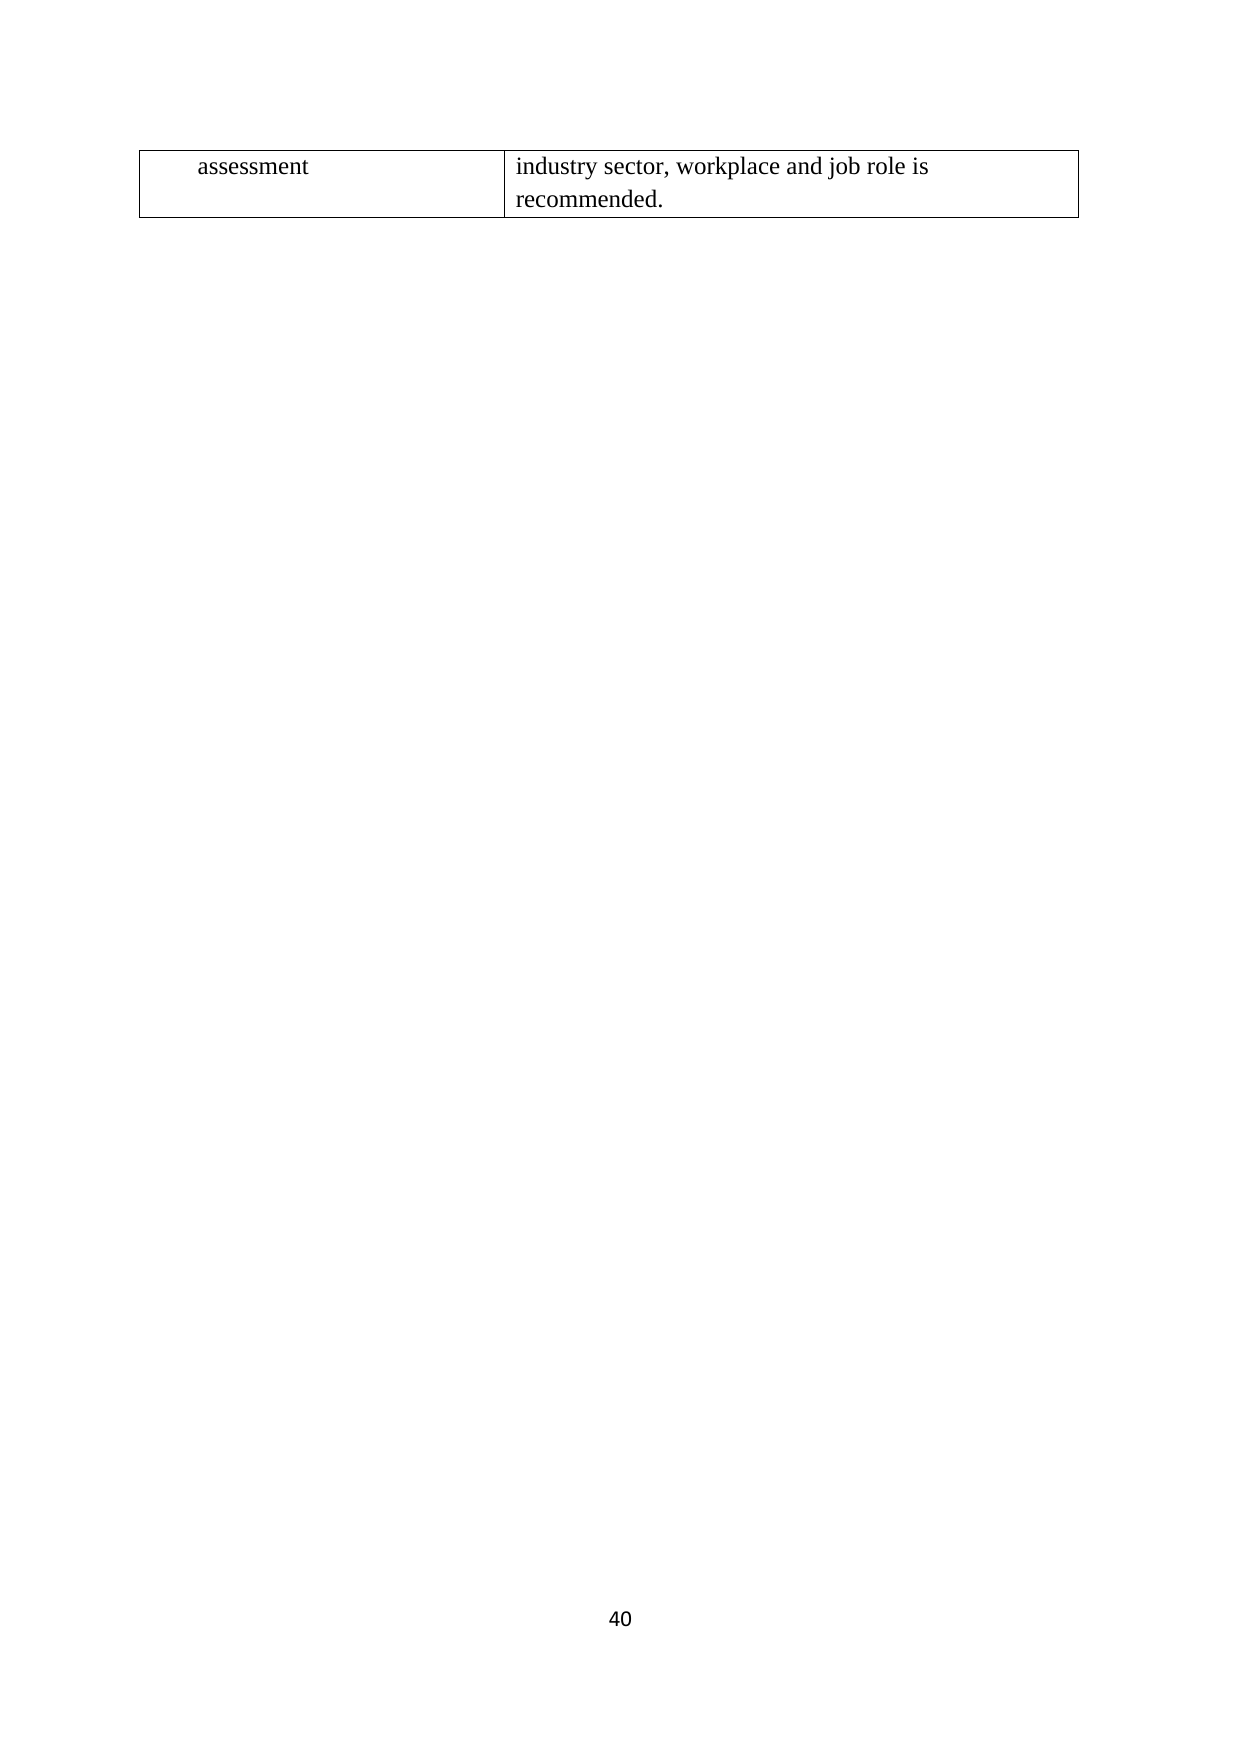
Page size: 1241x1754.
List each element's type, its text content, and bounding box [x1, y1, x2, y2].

table_cell Guidance information for assessment [140, 151, 504, 217]
table_cell Holistic assessment with other units relevant to the industry sector, workplace and job role is recommended. [505, 151, 1078, 217]
